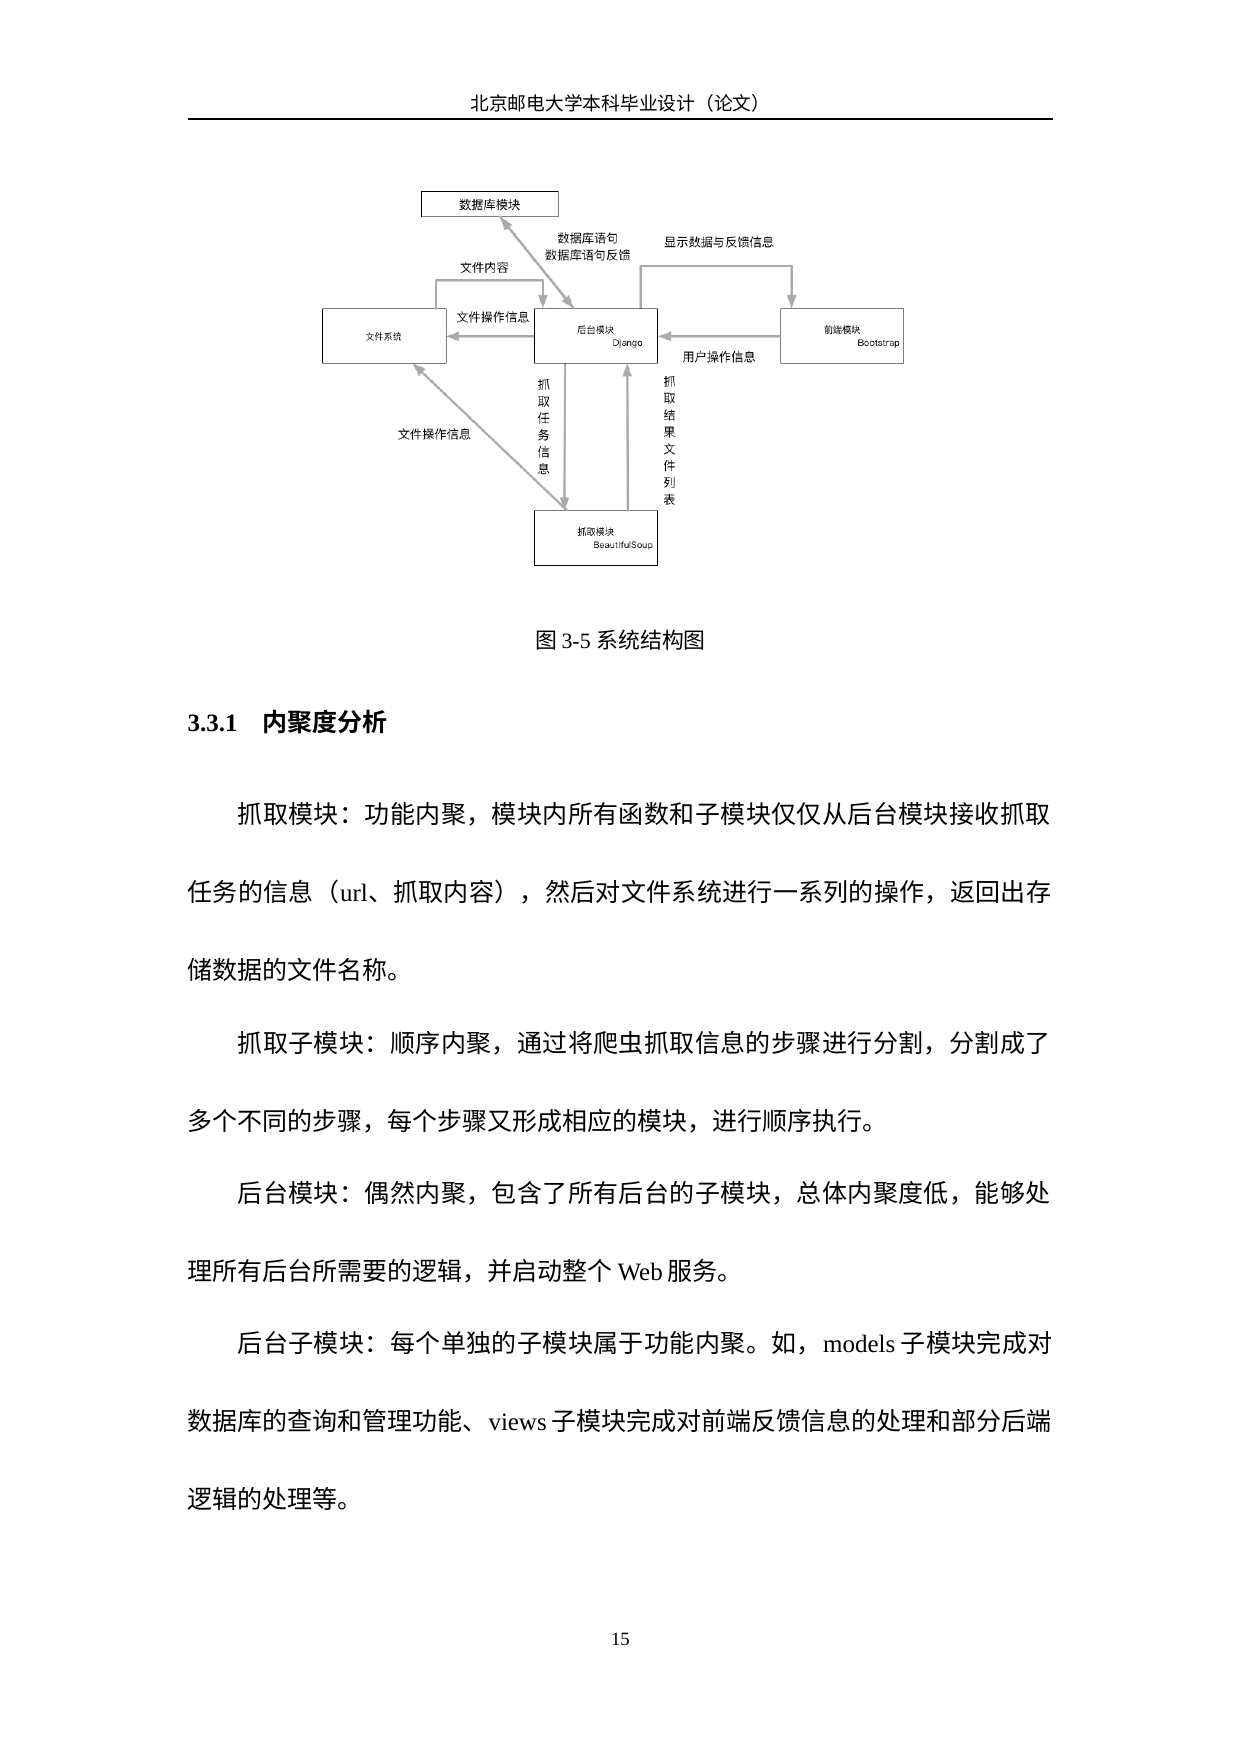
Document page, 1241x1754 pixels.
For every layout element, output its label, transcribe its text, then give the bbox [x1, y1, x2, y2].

text 图 3-5 系统结构图 [187, 623, 1053, 655]
text 后台子模块：每个单独的子模块属于功能内聚。如，models子模块完成对数据库的查询和管理功能、views子模块完成对前端反馈信息的处理和部分后端逻辑的处理等。 [187, 1309, 1053, 1530]
subtitle 内聚度分析 [187, 688, 1053, 753]
text 抓取模块：功能内聚，模块内所有函数和子模块仅仅从后台模块接收抓取任务的信息（url、抓取内容），然后对文件系统进行一系列的操作，返回出存储数据的文件名称。 [187, 781, 1053, 1001]
text 抓取子模块：顺序内聚，通过将爬虫抓取信息的步骤进行分割，分割成了多个不同的步骤，每个步骤又形成相应的模块，进行顺序执行。 [187, 1009, 1053, 1152]
picture [298, 162, 942, 589]
text 后台模块：偶然内聚，包含了所有后台的子模块，总体内聚度低，能够处理所有后台所需要的逻辑，并启动整个Web服务。 [187, 1159, 1053, 1302]
